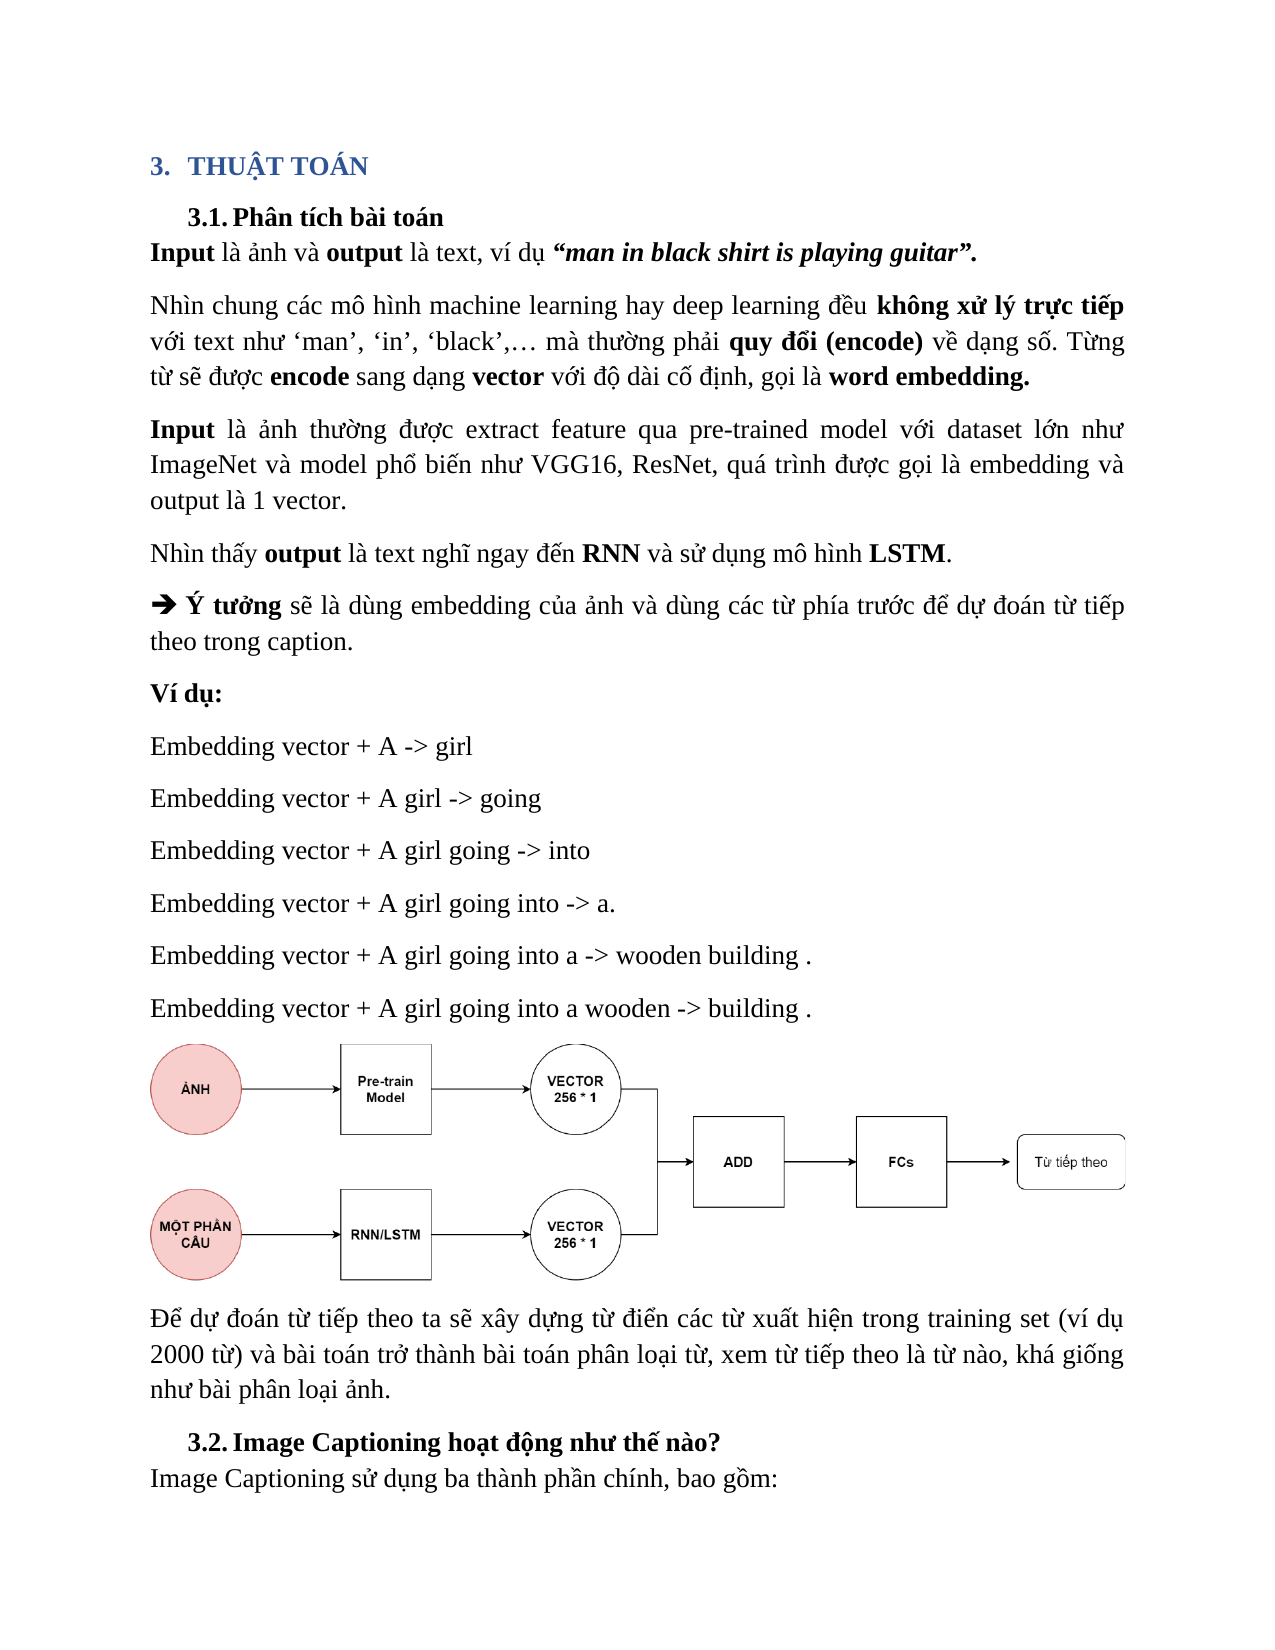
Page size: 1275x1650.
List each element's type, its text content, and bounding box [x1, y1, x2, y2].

picture [150, 1044, 1125, 1281]
text Embedding vector + A girl -> going [150, 782, 1125, 813]
text Nhìn chung các mô hình machine learning hay deep learning đều không xử lý trực tiếp với text như ‘man’, ‘in’, ‘black’,… mà thường phải quy đổi (encode) về dạng số. Từng từ sẽ được encode sang dạng vector với độ dài cố định, gọi là word embedding. [150, 289, 1125, 392]
text Embedding vector + A girl going into a -> wooden building . [150, 939, 1125, 970]
subtitle Image Captioning hoạt động như thế nào? [187, 1426, 1125, 1457]
text Image Captioning sử dụng ba thành phần chính, bao gồm: [150, 1462, 1125, 1493]
text Nhìn thấy output là text nghĩ ngay đến RNN và sử dụng mô hình LSTM. [150, 537, 1125, 568]
subtitle THUẬT TOÁN [150, 150, 1125, 181]
text Input là ảnh thường được extract feature qua pre-trained model với dataset lớn như ImageNet và model phổ biến như VGG16, ResNet, quá trình được gọi là embedding và output là 1 vector. [150, 413, 1125, 515]
text Ý tưởng sẽ là dùng embedding của ảnh và dùng các từ phía trước để dự đoán từ tiếp theo trong caption. [150, 589, 1125, 656]
text Embedding vector + A girl going -> into [150, 834, 1125, 866]
text Ví dụ: [150, 677, 1125, 708]
text Embedding vector + A girl going into -> a. [150, 887, 1125, 918]
text Để dự đoán từ tiếp theo ta sẽ xây dựng từ điển các từ xuất hiện trong training set (ví dụ 2000 từ) và bài toán trở thành bài toán phân loại từ, xem từ tiếp theo là từ nào, khá giống như bài phân loại ảnh. [150, 1302, 1125, 1405]
subtitle Phân tích bài toán [187, 201, 1125, 232]
text Embedding vector + A girl going into a wooden -> building . [150, 992, 1125, 1023]
text Input là ảnh và output là text, ví dụ “man in black shirt is playing guitar”. [150, 237, 1125, 268]
text Embedding vector + A -> girl [150, 730, 1125, 761]
